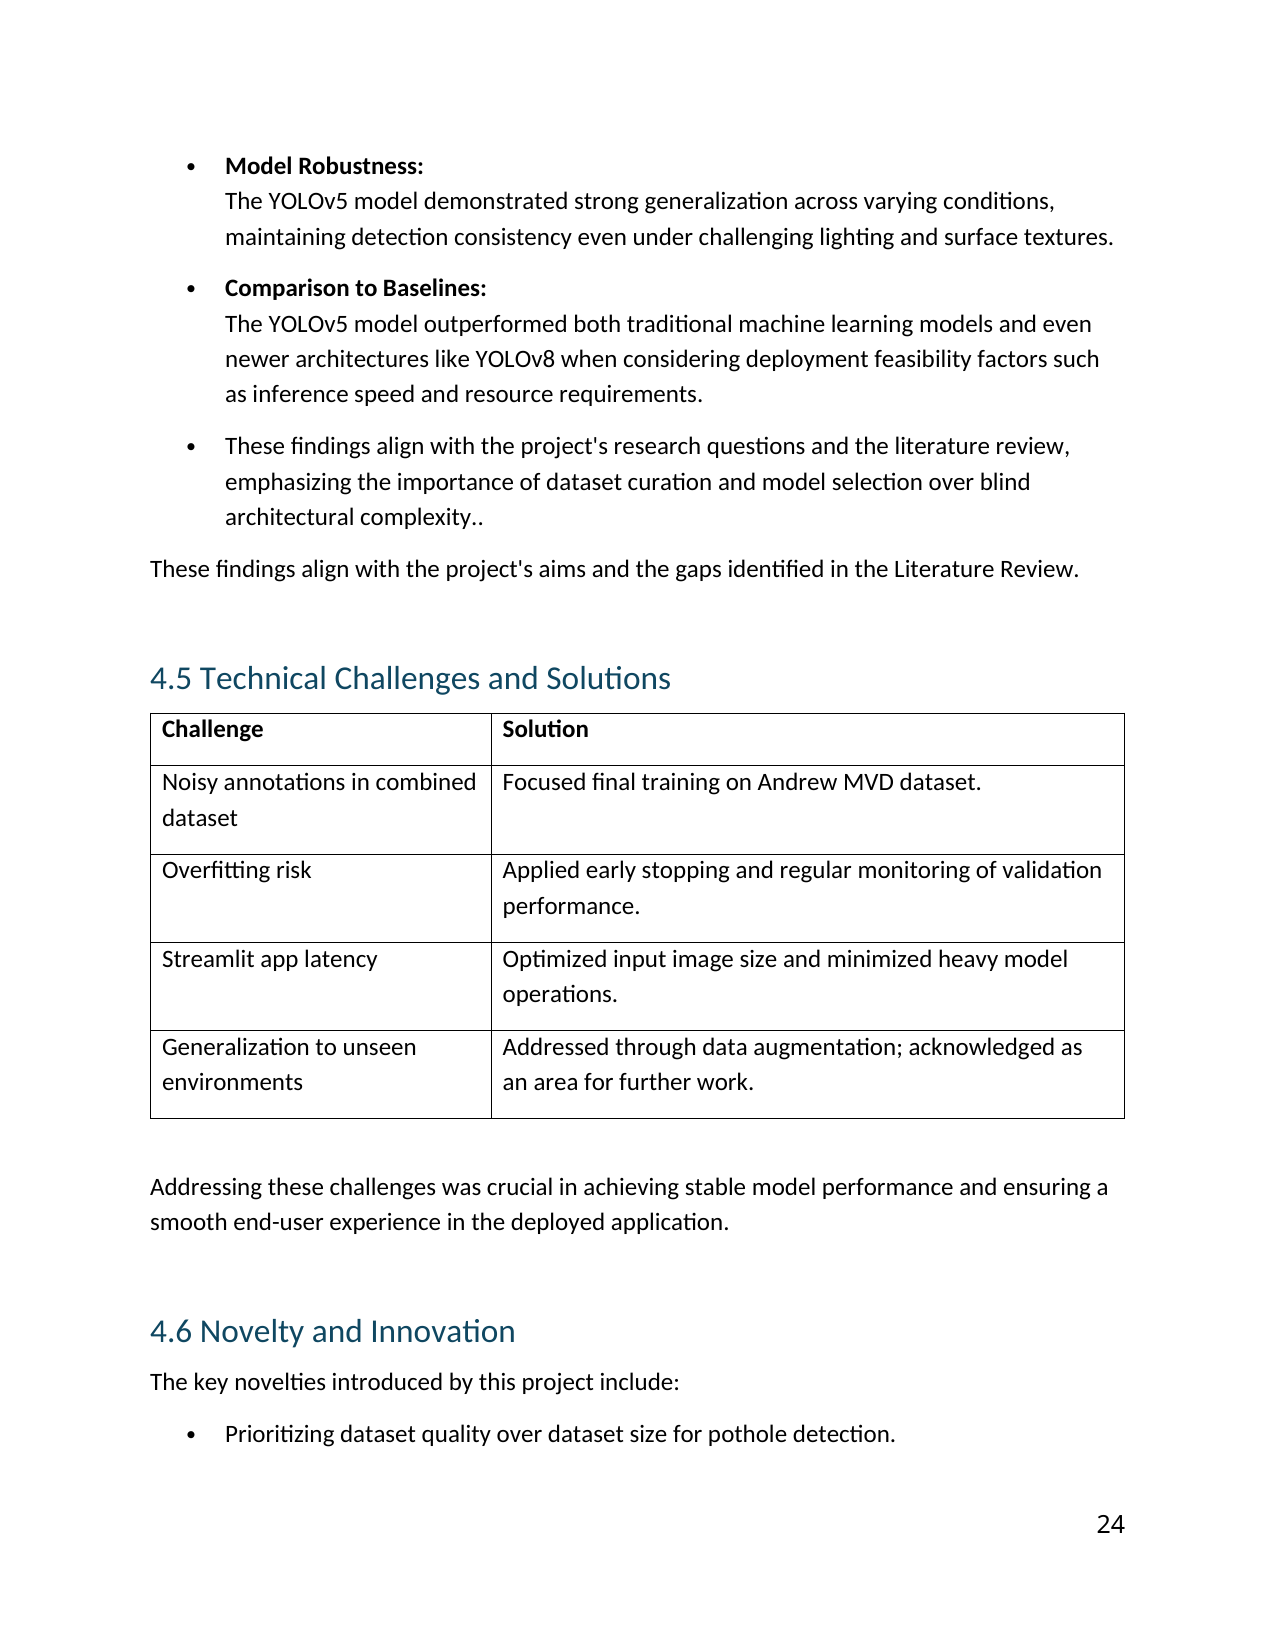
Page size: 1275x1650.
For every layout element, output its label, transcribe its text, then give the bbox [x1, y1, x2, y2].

table_header Challenge [151, 714, 491, 765]
table_cell Focused final training on Andrew MVD dataset. [492, 766, 1124, 853]
text Addressing these challenges was crucial in achieving stable model performance and ensuring a smooth end-user experience in the deployed application. [150, 1171, 1125, 1237]
table_cell Generalization to unseen environments [151, 1031, 491, 1118]
list Comparison to Baselines: The YOLOv5 model outperformed both traditional machine learning models and even newer architectures like YOLOv8 when considering deployment feasibility factors such as inference speed and resource requirements. [187, 273, 1125, 409]
text The key novelties introduced by this project include: [150, 1366, 1125, 1396]
table_cell Applied early stopping and regular monitoring of validation performance. [492, 855, 1124, 942]
table_header Solution [492, 714, 1124, 765]
subtitle 4.6 Novelty and Innovation [150, 1310, 1125, 1351]
table_cell Overfitting risk [151, 855, 491, 942]
subtitle 4.5 Technical Challenges and Solutions [150, 657, 1125, 698]
list Model Robustness: The YOLOv5 model demonstrated strong generalization across varying conditions, maintaining detection consistency even under challenging lighting and surface textures. [187, 150, 1125, 251]
table_cell Addressed through data augmentation; acknowledged as an area for further work. [492, 1031, 1124, 1118]
table_cell Streamlit app latency [151, 943, 491, 1030]
list Prioritizing dataset quality over dataset size for pothole detection. [187, 1418, 1125, 1448]
table_cell Optimized input image size and minimized heavy model operations. [492, 943, 1124, 1030]
table_cell Noisy annotations in combined dataset [151, 766, 491, 853]
text These findings align with the project's aims and the gaps identified in the Literature Review. [150, 553, 1125, 584]
list These findings align with the project's research questions and the literature review, emphasizing the importance of dataset curation and model selection over blind architectural complexity.. [187, 431, 1125, 532]
